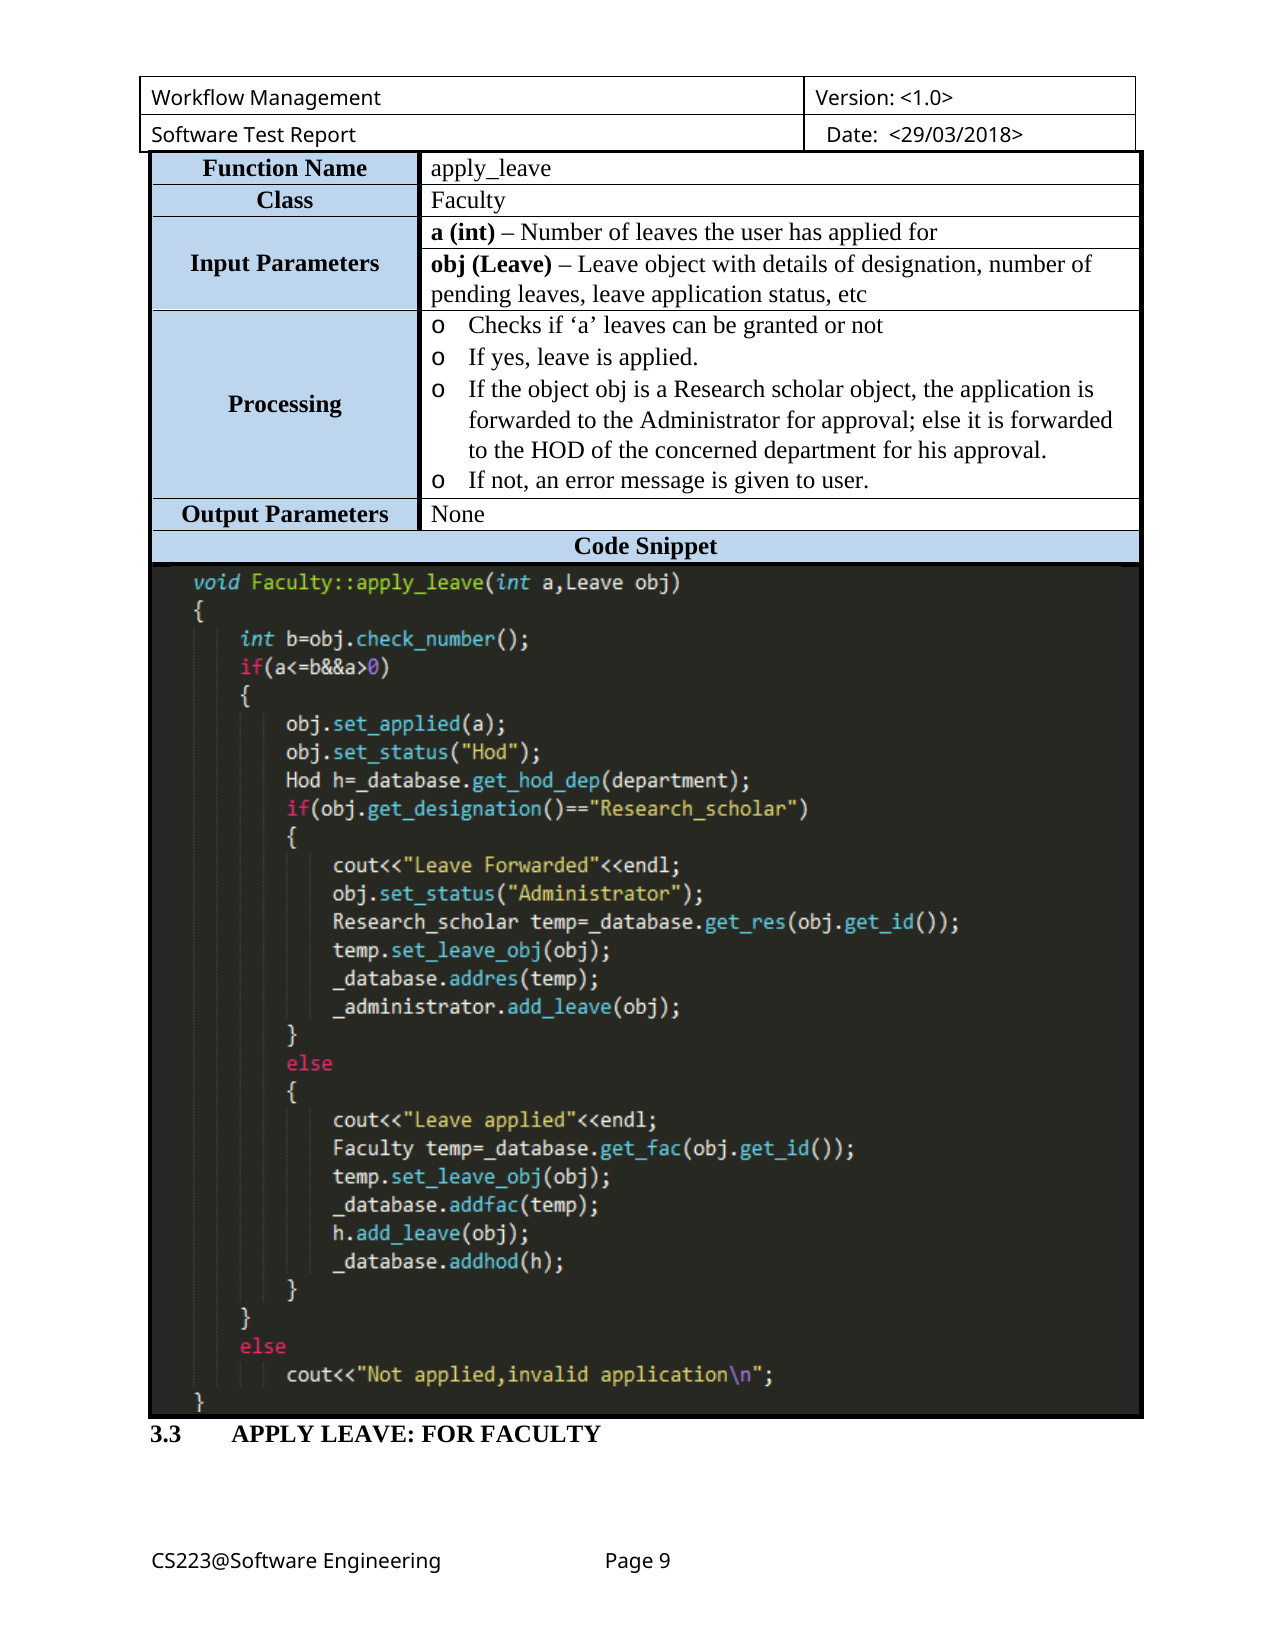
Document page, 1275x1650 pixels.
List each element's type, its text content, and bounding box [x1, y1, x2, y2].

table_cell Checks if ‘a’ leaves can be granted or not If yes, leave is applied. If the object obj is a Research scholar object, the application is forwarded to the Administrator for approval; else it is forwarded to the HOD of the concerned department for his approval. If not, an error message is given to user. [422, 311, 1139, 498]
text 3.3 APPLY LEAVE: FOR FACULTY [150, 1419, 665, 1447]
table_cell Faculty [422, 185, 1139, 216]
table_cell [152, 563, 1139, 1414]
table_cell Input Parameters [152, 217, 417, 309]
table_header apply_leave [422, 153, 1139, 184]
table_cell obj (Leave) – Leave object with details of designation, number of pending leaves, leave application status, etc [422, 249, 1139, 309]
table_cell Code Snippet [152, 531, 1139, 562]
table_cell Class [152, 185, 417, 216]
table_cell a (int) – Number of leaves the user has applied for [422, 217, 1139, 248]
picture [170, 566, 1121, 1412]
table_cell Processing [152, 311, 417, 498]
table_header Function Name [152, 153, 417, 184]
table_cell Output Parameters [152, 499, 417, 530]
table_cell None [422, 499, 1139, 530]
